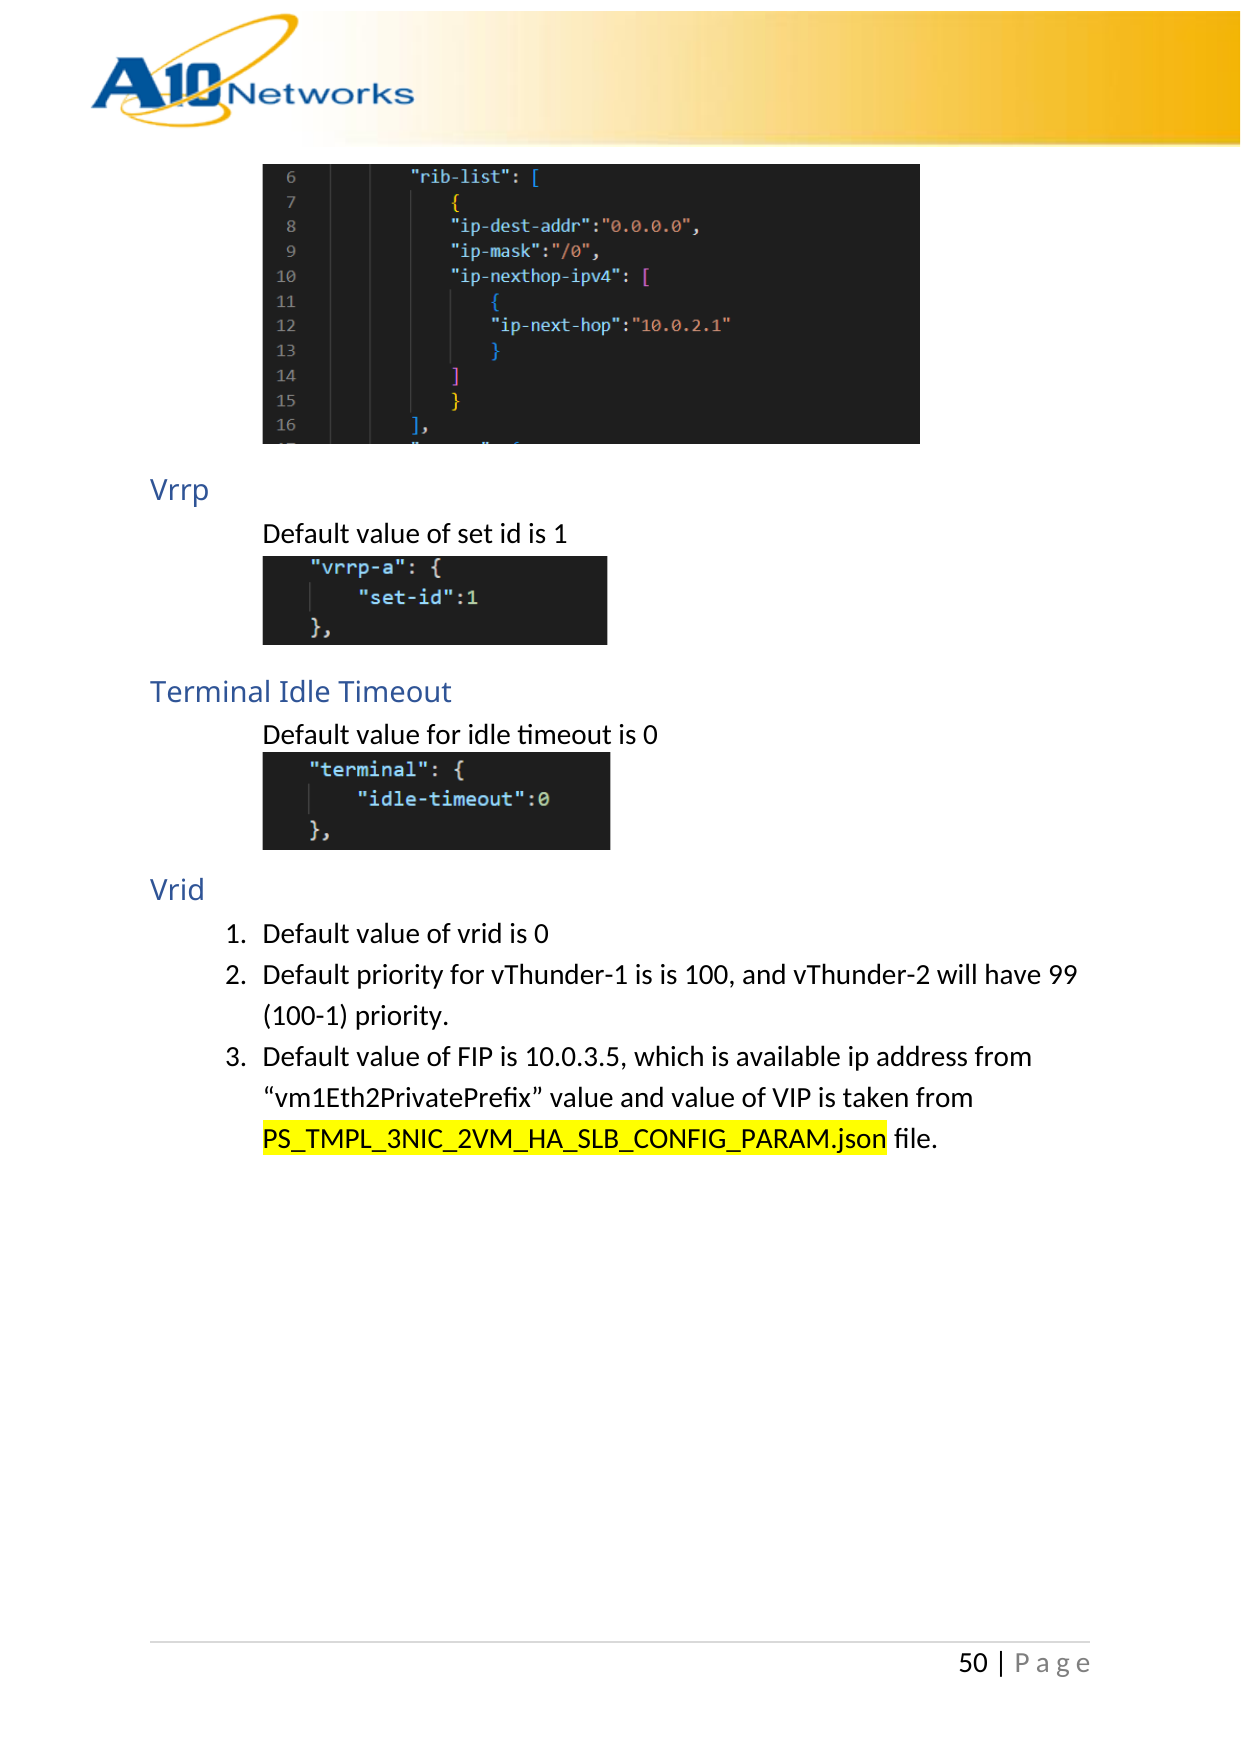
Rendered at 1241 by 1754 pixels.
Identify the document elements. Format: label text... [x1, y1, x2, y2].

picture [0, 11, 1241, 147]
list Default value of vrid is 0 [225, 915, 1090, 951]
subtitle Vrrp [150, 469, 1090, 509]
picture [262, 556, 608, 645]
text Default value for idle timeout is 0 [262, 716, 1090, 752]
subtitle Terminal Idle Timeout [150, 671, 1090, 711]
list Default priority for vThunder-1 is is 100, and vThunder-2 will have 99 (100-1) priority. [225, 956, 1090, 1033]
picture [262, 164, 920, 444]
picture [262, 752, 611, 850]
subtitle Vrid [150, 869, 1090, 909]
list Default value of FIP is 10.0.3.5, which is available ip address from “vm1Eth2PrivatePrefix” value and value of VIP is taken from PS_TMPL_3NIC_2VM_HA_SLB_CONFIG_PARAM.json file. [225, 1038, 1090, 1155]
list Default value of set id is 1 [262, 515, 1090, 551]
